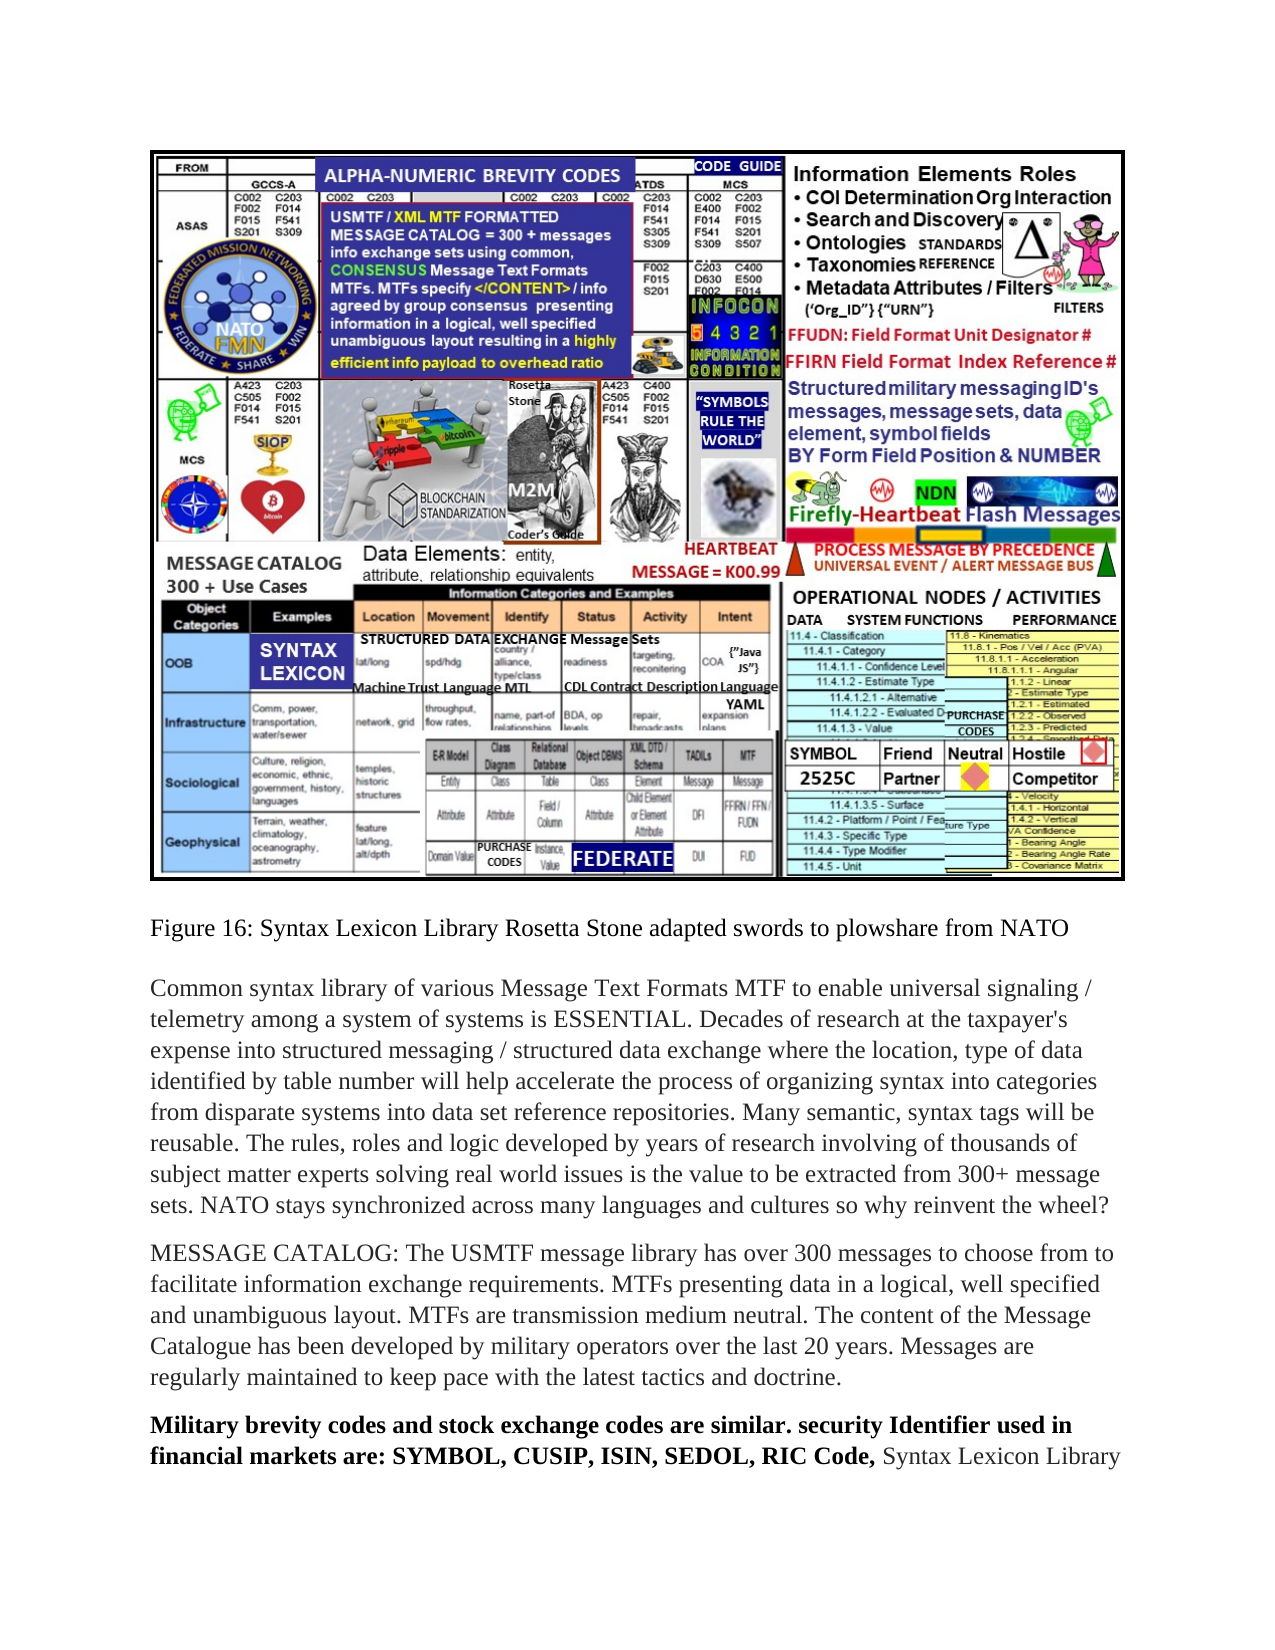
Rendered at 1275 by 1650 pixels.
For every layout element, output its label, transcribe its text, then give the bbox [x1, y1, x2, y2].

picture [154, 154, 1121, 877]
text Common syntax library of various Message Text Formats MTF to enable universal signaling / telemetry among a system of systems is ESSENTIAL. Decades of research at the taxpayer's expense into structured messaging / structured data exchange where the location, type of data identified by table number will help accelerate the process of organizing syntax into categories from disparate systems into data set reference repositories. Many semantic, syntax tags will be reusable. The rules, roles and logic developed by years of research involving of thousands of subject matter experts solving real world issues is the value to be extracted from 300+ message sets. NATO stays synchronized across many languages and cultures so why reinvent the wheel? [150, 973, 1125, 1219]
text MESSAGE CATALOG: The USMTF message library has over 300 messages to choose from to facilitate information exchange requirements. MTFs presenting data in a logical, well specified and unambiguous layout. MTFs are transmission medium neutral. The content of the Message Catalogue has been developed by military operators over the last 20 years. Messages are regularly maintained to keep pace with the latest tactics and doctrine. [150, 1238, 1125, 1391]
text Military brevity codes and stock exchange codes are similar. security Identifier used in financial markets are: SYMBOL, CUSIP, ISIN, SEDOL, RIC Code, Syntax Lexicon Library [150, 1410, 1125, 1469]
text Figure 16: Syntax Lexicon Library Rosetta Stone adapted swords to plowshare from NATO [150, 913, 1125, 941]
